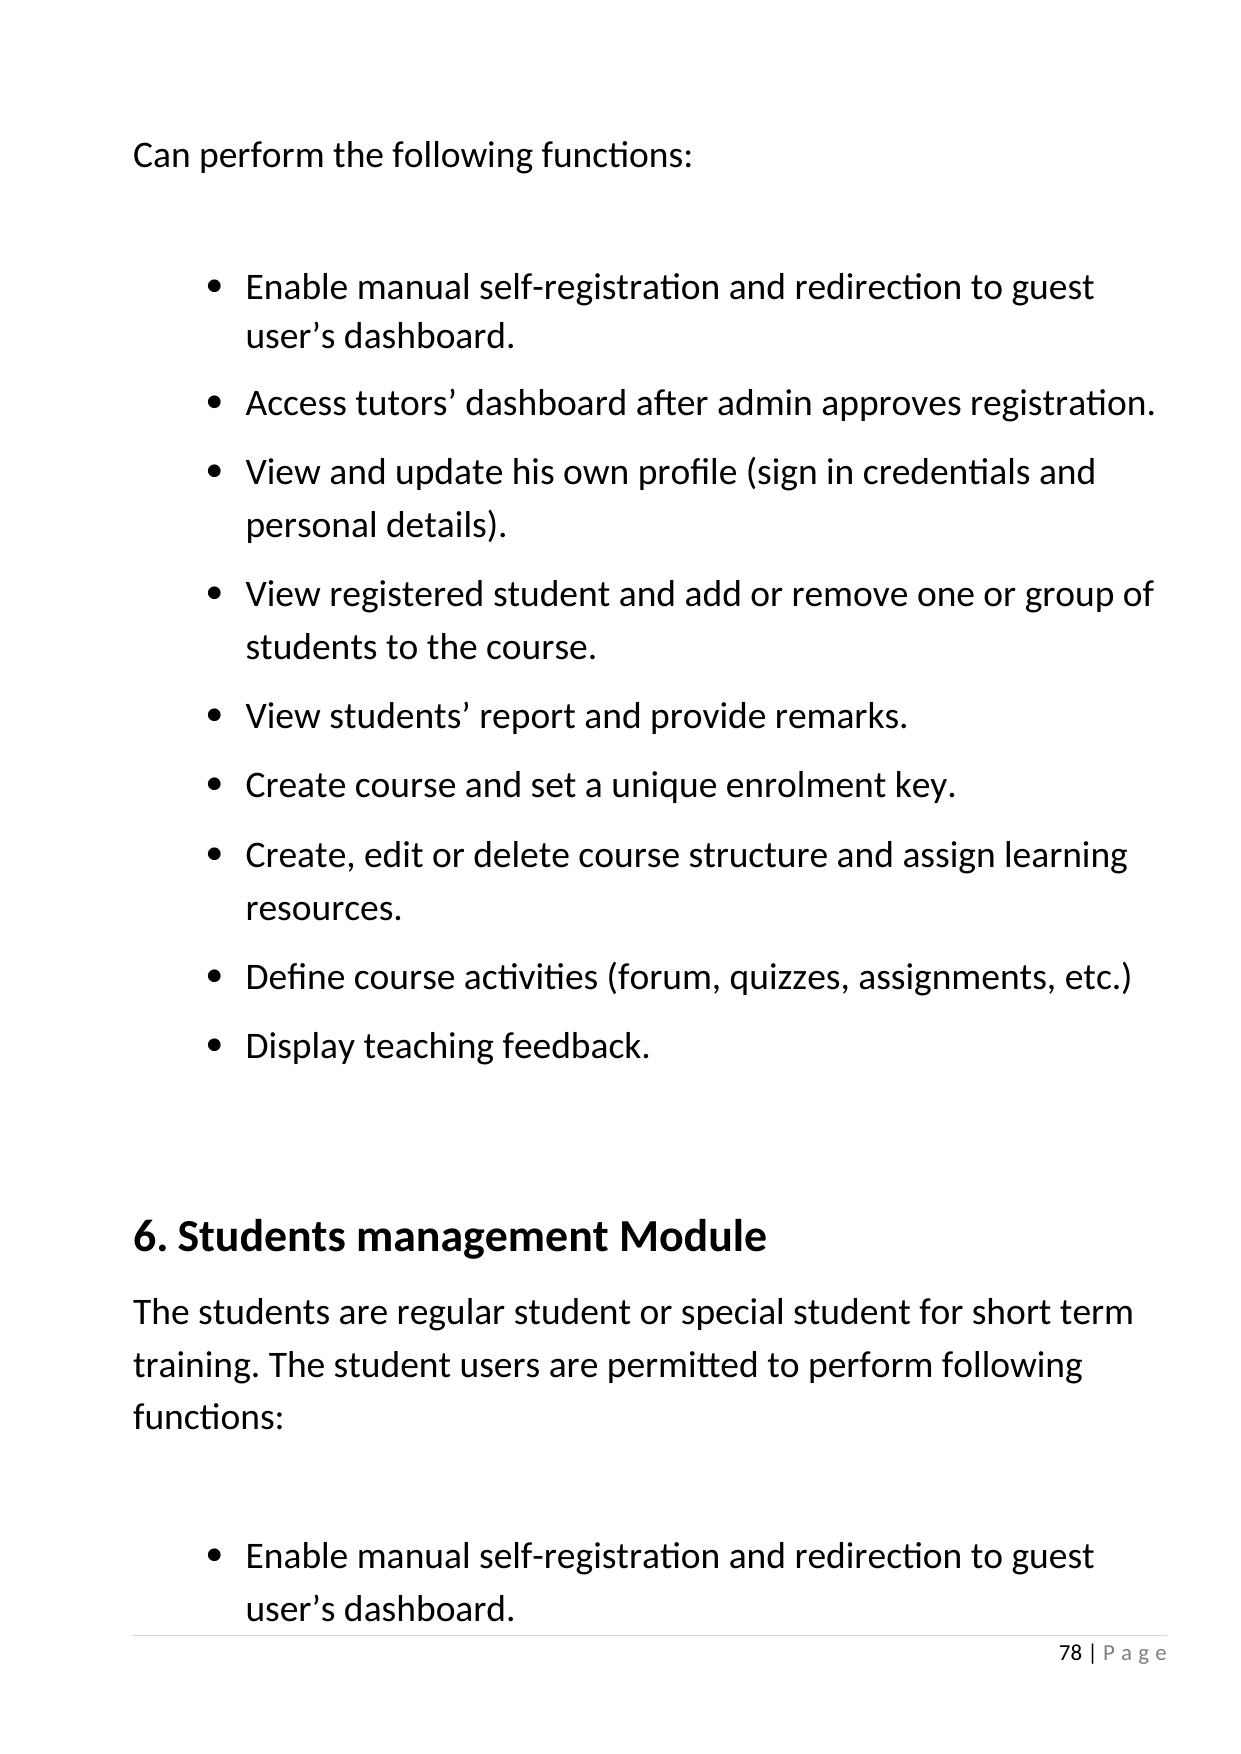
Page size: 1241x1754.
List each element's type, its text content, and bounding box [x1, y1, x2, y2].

text The students are regular student or special student for short term training. The student users are permitted to perform following functions: [133, 1288, 1167, 1439]
list Define course activities (forum, quizzes, assignments, etc.) [208, 953, 1167, 999]
list View students’ report and provide remarks. [208, 692, 1167, 738]
list Create, edit or delete course structure and assign learning resources. [208, 831, 1167, 929]
list Access tutors’ dashboard after admin approves registration. [208, 378, 1167, 424]
list Create course and set a unique enrolment key. [208, 761, 1167, 807]
list View and update his own profile (sign in credentials and personal details). [208, 448, 1167, 546]
list Enable manual self-registration and redirection to guest user’s dashboard. [208, 263, 1167, 358]
list Enable manual self-registration and redirection to guest user’s dashboard. [208, 1532, 1167, 1631]
list View registered student and add or remove one or group of students to the course. [208, 570, 1167, 668]
list Students management Module [133, 1207, 1167, 1263]
list Display teaching feedback. [208, 1022, 1167, 1068]
text Can perform the following functions: [133, 131, 1167, 176]
